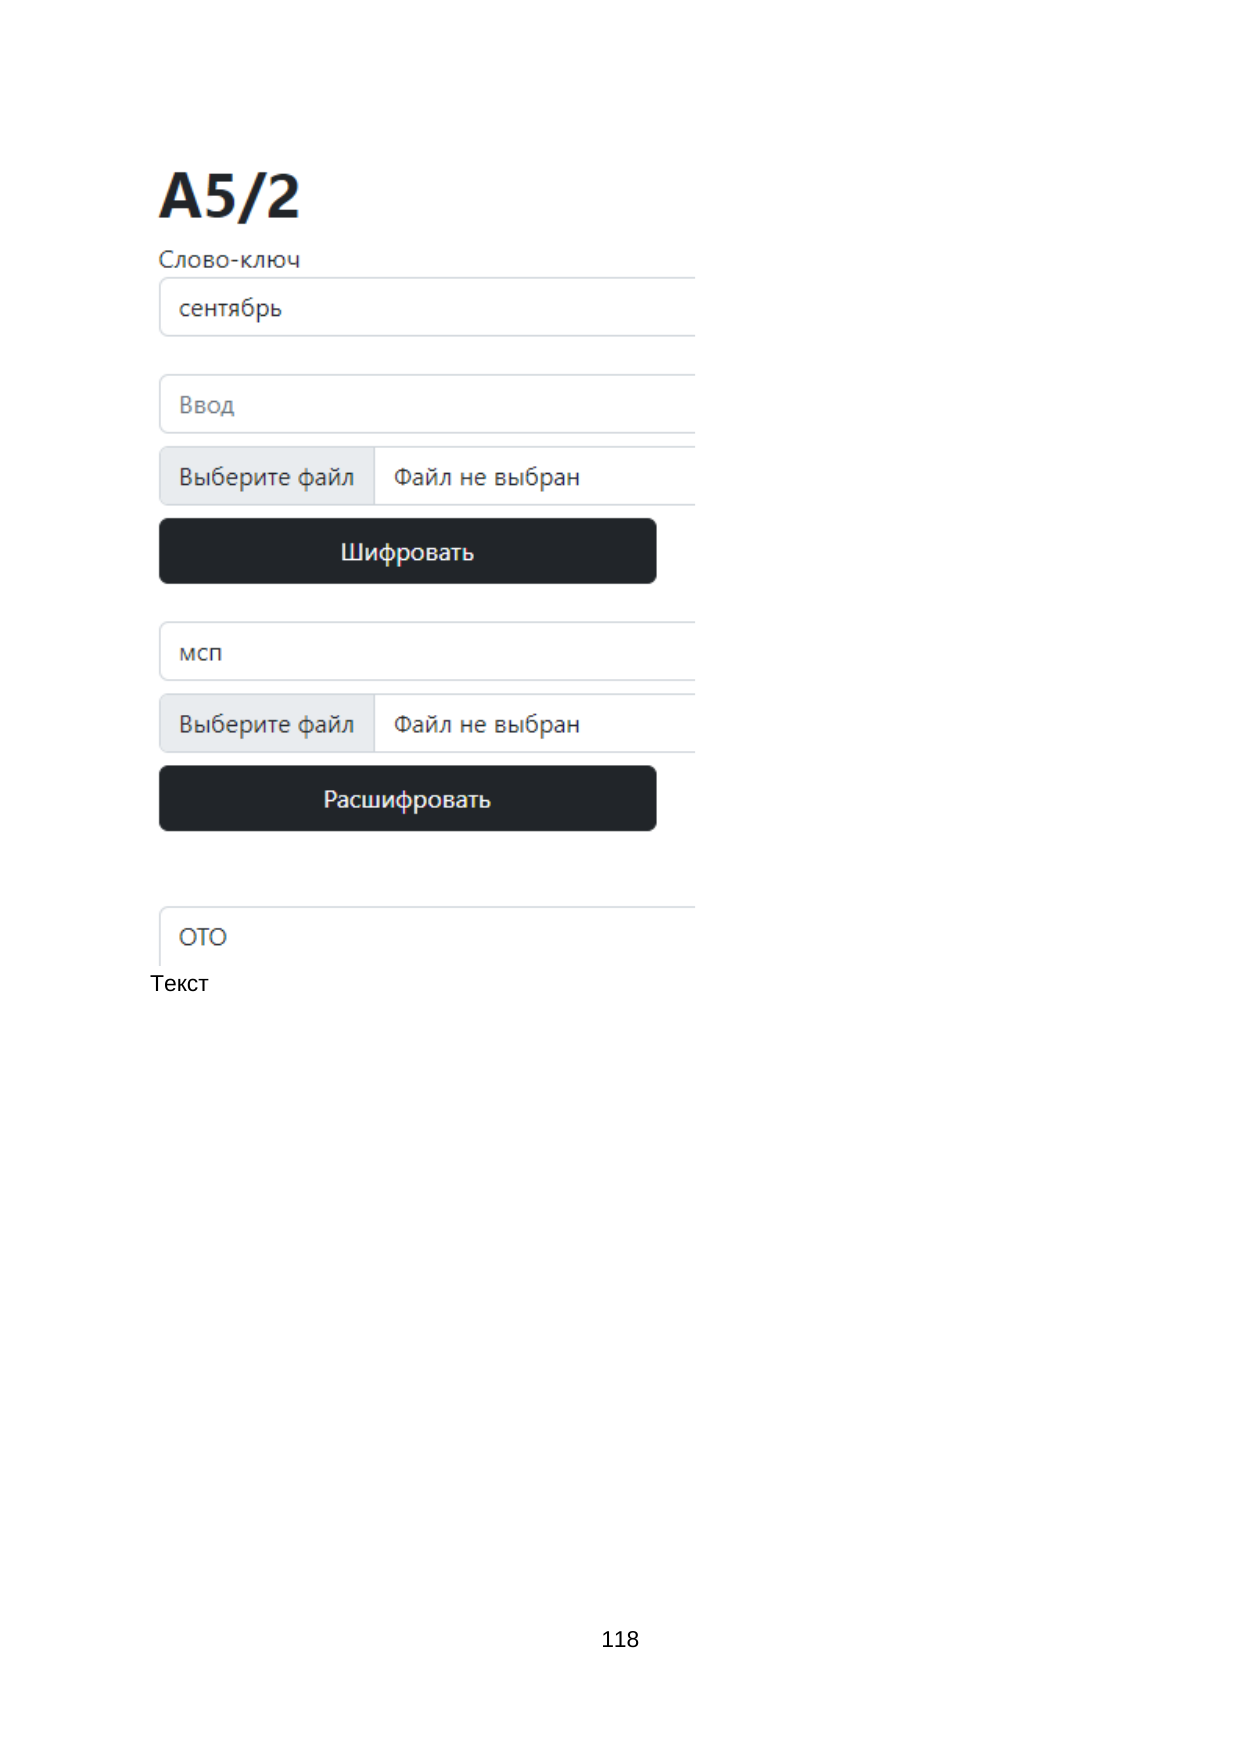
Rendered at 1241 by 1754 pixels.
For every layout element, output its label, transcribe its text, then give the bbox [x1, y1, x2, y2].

text Текст [150, 969, 1090, 996]
picture [150, 150, 696, 966]
